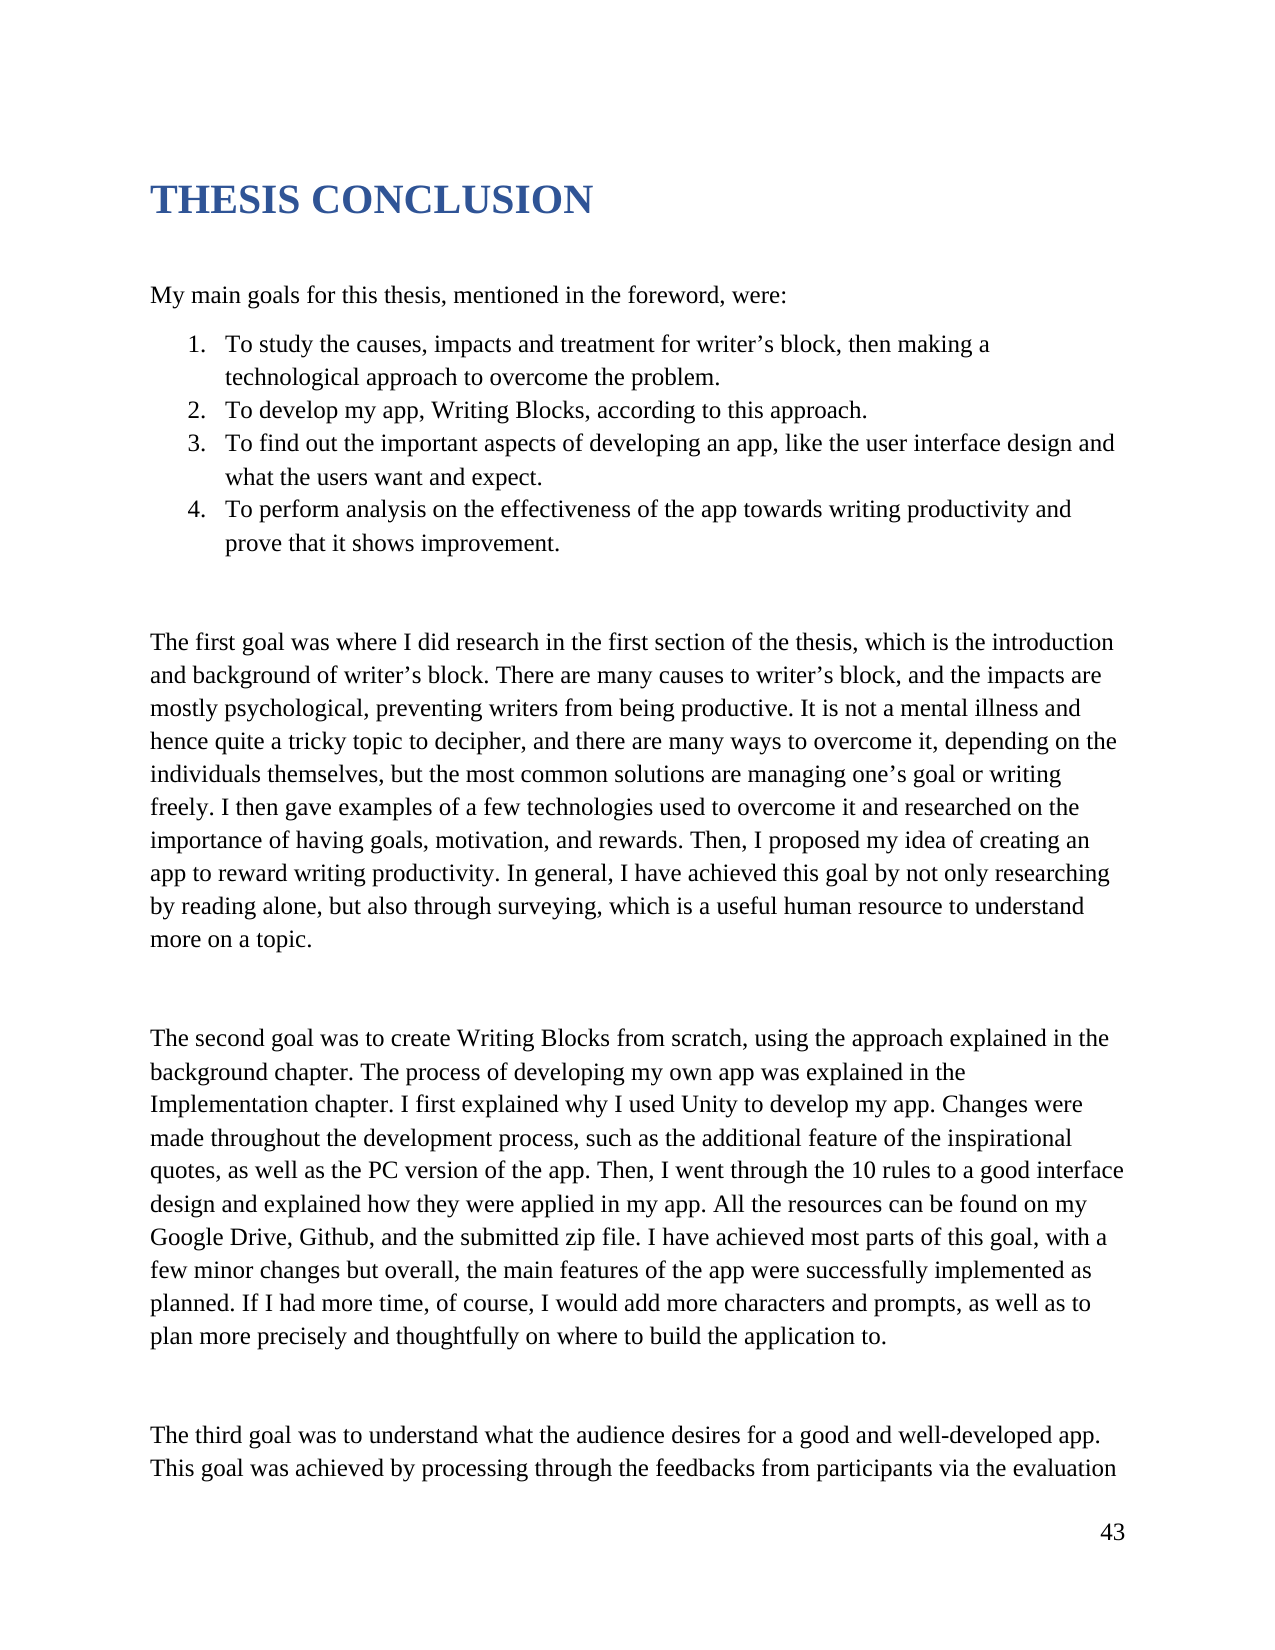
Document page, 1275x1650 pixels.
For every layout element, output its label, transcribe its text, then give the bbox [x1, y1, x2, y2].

list To develop my app, Writing Blocks, according to this approach. [187, 396, 1125, 424]
list To perform analysis on the effectiveness of the app towards writing productivity and prove that it shows improvement. [187, 494, 1125, 556]
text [150, 1420, 1125, 1482]
list To find out the important aspects of developing an app, like the user interface design and what the users want and expect. [187, 428, 1125, 490]
list To study the causes, impacts and treatment for writer’s block, then making a technological approach to overcome the problem. [187, 329, 1125, 391]
text The second goal was to create Writing Blocks from scratch, using the approach explained in the background chapter. The process of developing my own app was explained in the Implementation chapter. I first explained why I used Unity to develop my app. Changes were made throughout the development process, such as the additional feature of the inspirational quotes, as well as the PC version of the app. Then, I went through the 10 rules to a good interface design and explained how they were applied in my app. All the resources can be found on my Google Drive, Github, and the submitted zip file. I have achieved most parts of this goal, with a few minor changes but overall, the main features of the app were successfully implemented as planned. If I had more time, of course, I would add more characters and prompts, as well as to plan more precisely and thoughtfully on where to build the application to. [150, 1023, 1125, 1349]
subtitle THESIS CONCLUSION [150, 175, 1125, 223]
text The first goal was where I did research in the first section of the thesis, which is the introduction and background of writer’s block. There are many causes to writer’s block, and the impacts are mostly psychological, preventing writers from being productive. It is not a mental illness and hence quite a tricky topic to decipher, and there are many ways to overcome it, depending on the individuals themselves, but the most common solutions are managing one’s goal or writing freely. I then gave examples of a few technologies used to overcome it and researched on the importance of having goals, motivation, and rewards. Then, I proposed my idea of creating an app to reward writing productivity. In general, I have achieved this goal by not only researching by reading alone, but also through surveying, which is a useful human resource to understand more on a topic. [150, 627, 1125, 953]
text My main goals for this thesis, mentioned in the foreword, were: [150, 280, 1125, 308]
